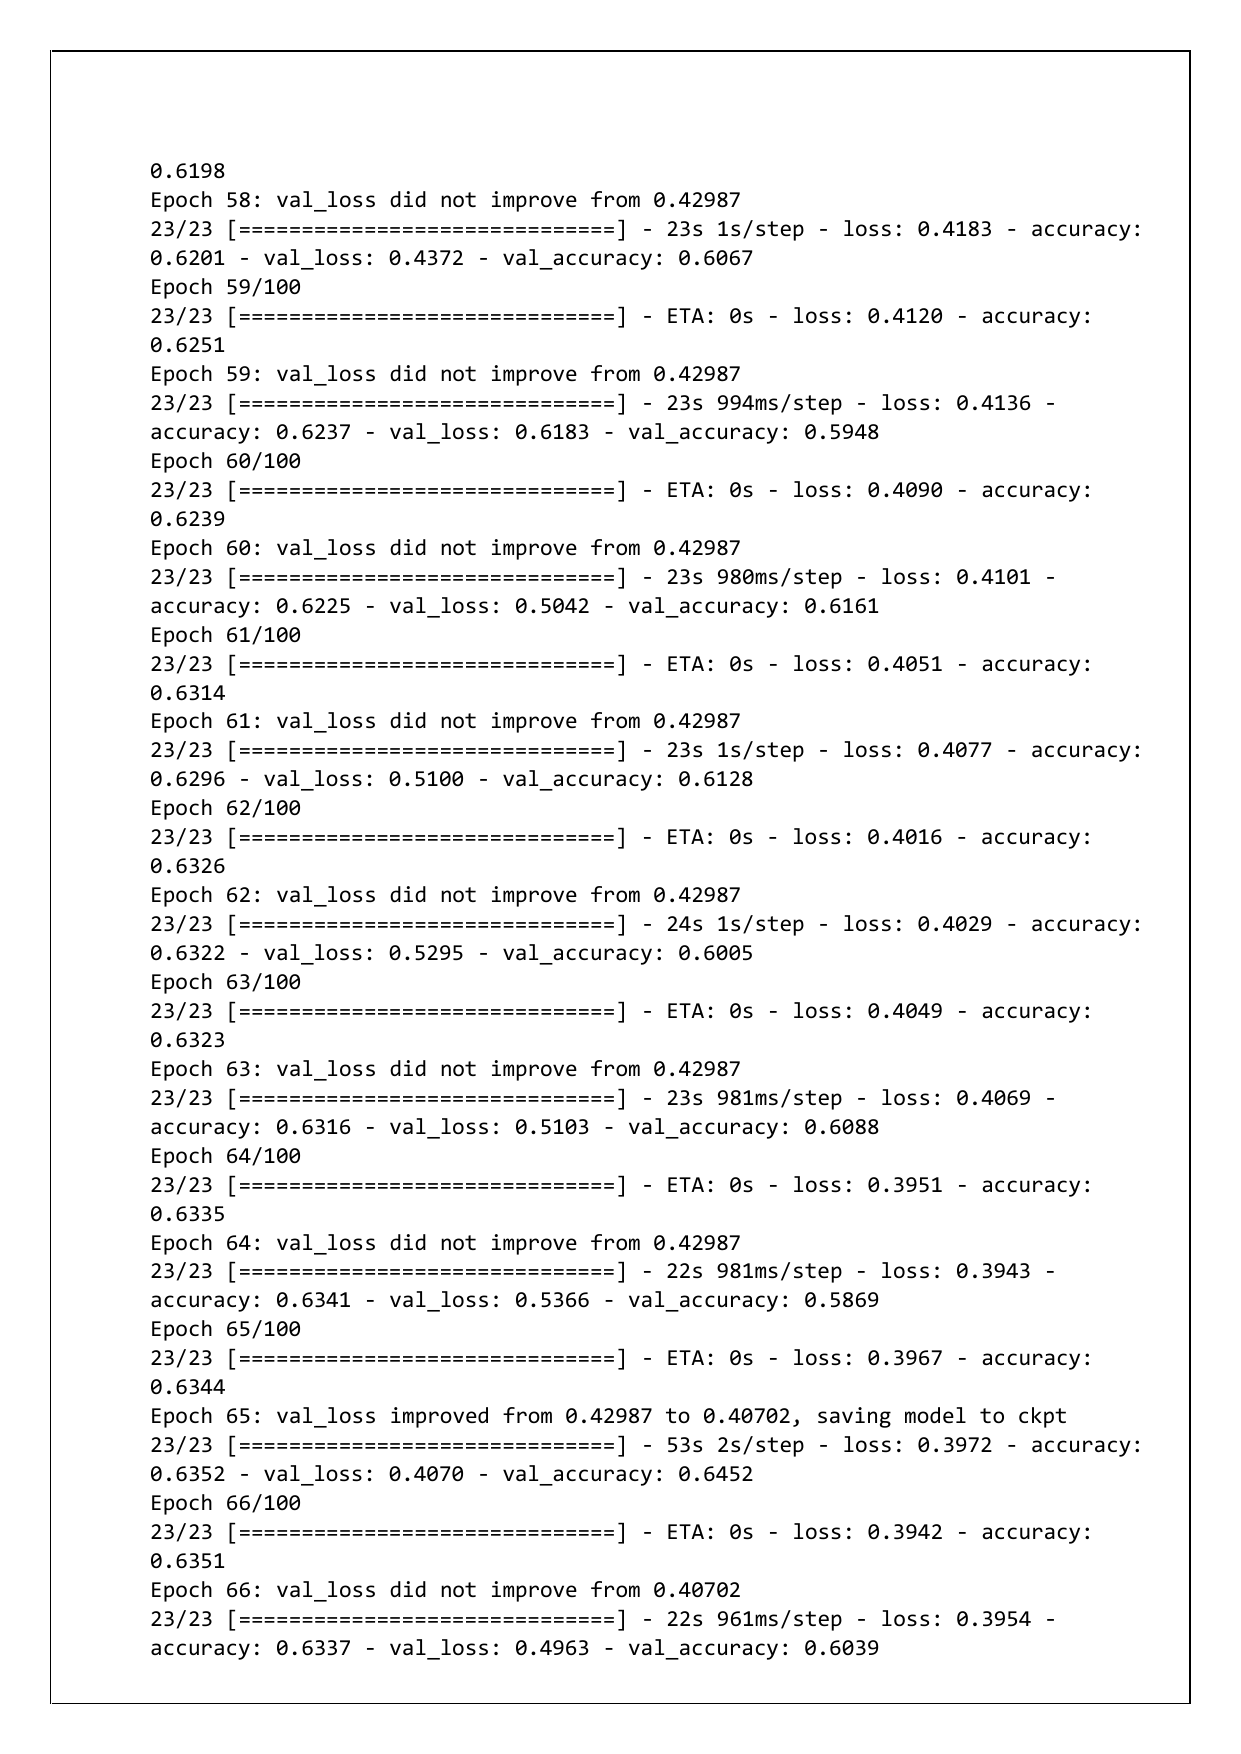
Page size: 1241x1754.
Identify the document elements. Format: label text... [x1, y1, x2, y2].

text 23/23 [==============================] - ETA: 0s - loss: 0.4016 - accuracy: 0.6326 [150, 824, 1108, 879]
text Epoch 62/100 [150, 795, 1154, 822]
text Epoch 61: val_loss did not improve from 0.42987 [150, 708, 1154, 735]
text Epoch 60: val_loss did not improve from 0.42987 [150, 534, 1154, 561]
text 23/23 [==============================] - 23s 1s/step - loss: 0.4183 - accuracy: 0.6201 - val_loss: 0.4372 - val_accuracy: 0.6067 [150, 216, 1158, 272]
text Epoch 65: val_loss improved from 0.42987 to 0.40702, saving model to ckpt [150, 1403, 1154, 1429]
text 23/23 [==============================] - ETA: 0s - loss: 0.4120 - accuracy: 0.6251 [150, 303, 1108, 358]
text 23/23 [==============================] - 23s 1s/step - loss: 0.4077 - accuracy: 0.6296 - val_loss: 0.5100 - val_accuracy: 0.6128 [150, 737, 1158, 793]
text Epoch 66: val_loss did not improve from 0.40702 [150, 1576, 1154, 1603]
text Epoch 64: val_loss did not improve from 0.42987 [150, 1229, 1154, 1256]
text 23/23 [==============================] - 23s 994ms/step - loss: 0.4136 -accuracy: 0.6237 - val_loss: 0.6183 - val_accuracy: 0.5948 [150, 389, 1070, 445]
text 23/23 [==============================] - ETA: 0s - loss: 0.3942 - accuracy: 0.6351 [150, 1518, 1108, 1574]
text 23/23 [==============================] - 22s 981ms/step - loss: 0.3943 -accuracy: 0.6341 - val_loss: 0.5366 - val_accuracy: 0.5869 [150, 1258, 1070, 1314]
text Epoch 62: val_loss did not improve from 0.42987 [150, 882, 1154, 908]
text 23/23 [==============================] - 23s 981ms/step - loss: 0.4069 -accuracy: 0.6316 - val_loss: 0.5103 - val_accuracy: 0.6088 [150, 1084, 1070, 1140]
text 23/23 [==============================] - 24s 1s/step - loss: 0.4029 - accuracy: 0.6322 - val_loss: 0.5295 - val_accuracy: 0.6005 [150, 911, 1158, 966]
text Epoch 61/100 [150, 621, 1154, 648]
text Epoch 59: val_loss did not improve from 0.42987 [150, 361, 1154, 387]
text Epoch 66/100 [150, 1489, 1154, 1516]
text 23/23 [==============================] - ETA: 0s - loss: 0.4090 - accuracy: 0.6239 [150, 476, 1108, 532]
text 23/23 [==============================] - ETA: 0s - loss: 0.3967 - accuracy: 0.6344 [150, 1345, 1108, 1401]
text Epoch 58: val_loss did not improve from 0.42987 [150, 187, 1154, 214]
text 23/23 [==============================] - ETA: 0s - loss: 0.3951 - accuracy: 0.6335 [150, 1171, 1108, 1227]
text 23/23 [==============================] - 22s 961ms/step - loss: 0.3954 -accuracy: 0.6337 - val_loss: 0.4963 - val_accuracy: 0.6039 [150, 1605, 1070, 1661]
text 23/23 [==============================] - 53s 2s/step - loss: 0.3972 - accuracy: 0.6352 - val_loss: 0.4070 - val_accuracy: 0.6452 [150, 1432, 1158, 1487]
text 23/23 [==============================] - ETA: 0s - loss: 0.4051 - accuracy: 0.6314 [150, 650, 1108, 706]
text Epoch 59/100 [150, 274, 1154, 301]
text Epoch 63: val_loss did not improve from 0.42987 [150, 1055, 1154, 1082]
text 0.6198 [150, 158, 1154, 185]
text 23/23 [==============================] - 23s 980ms/step - loss: 0.4101 -accuracy: 0.6225 - val_loss: 0.5042 - val_accuracy: 0.6161 [150, 563, 1070, 619]
text Epoch 65/100 [150, 1316, 1154, 1343]
text Epoch 63/100 [150, 968, 1154, 995]
text Epoch 64/100 [150, 1142, 1154, 1169]
text 23/23 [==============================] - ETA: 0s - loss: 0.4049 - accuracy: 0.6323 [150, 997, 1108, 1053]
text Epoch 60/100 [150, 447, 1154, 474]
